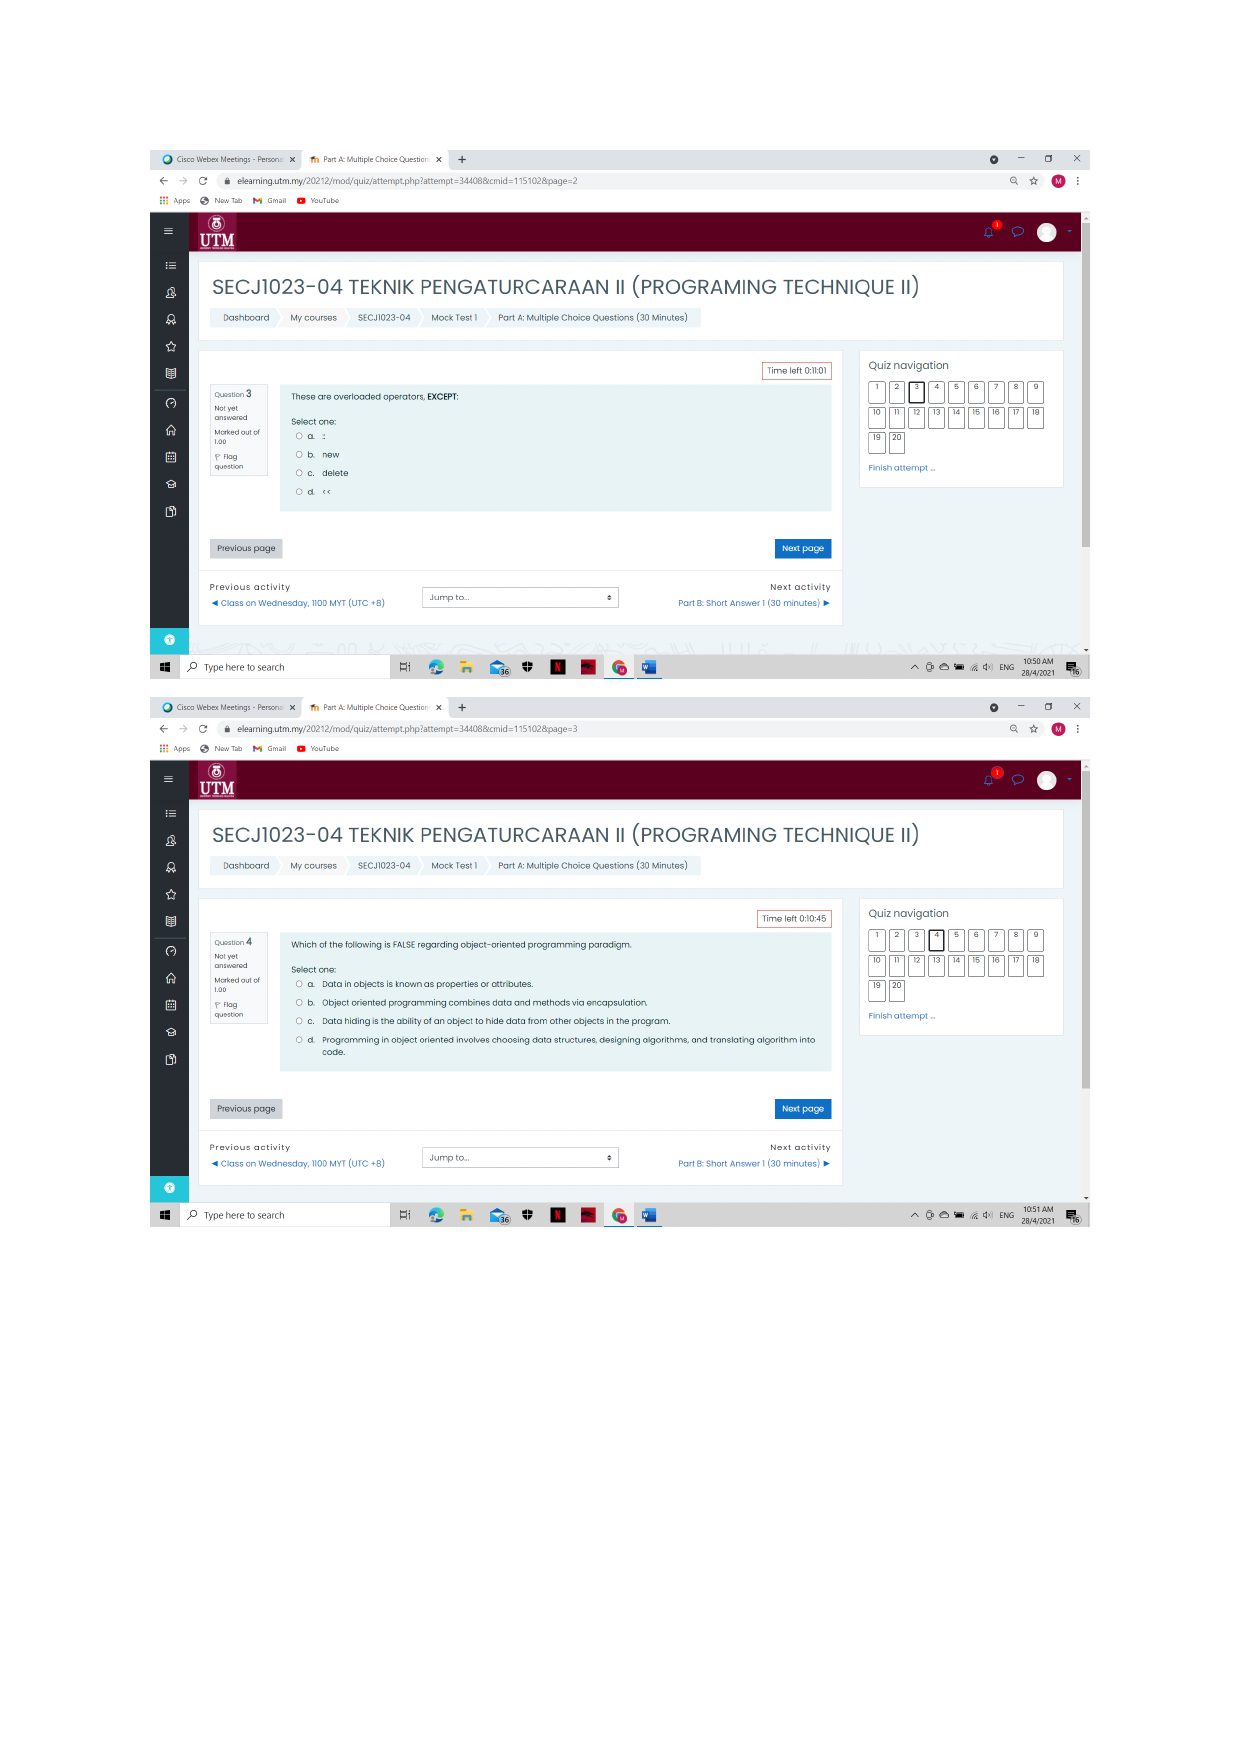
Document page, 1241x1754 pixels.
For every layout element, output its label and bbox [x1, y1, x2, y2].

picture [150, 697, 1091, 1227]
picture [150, 150, 1091, 679]
